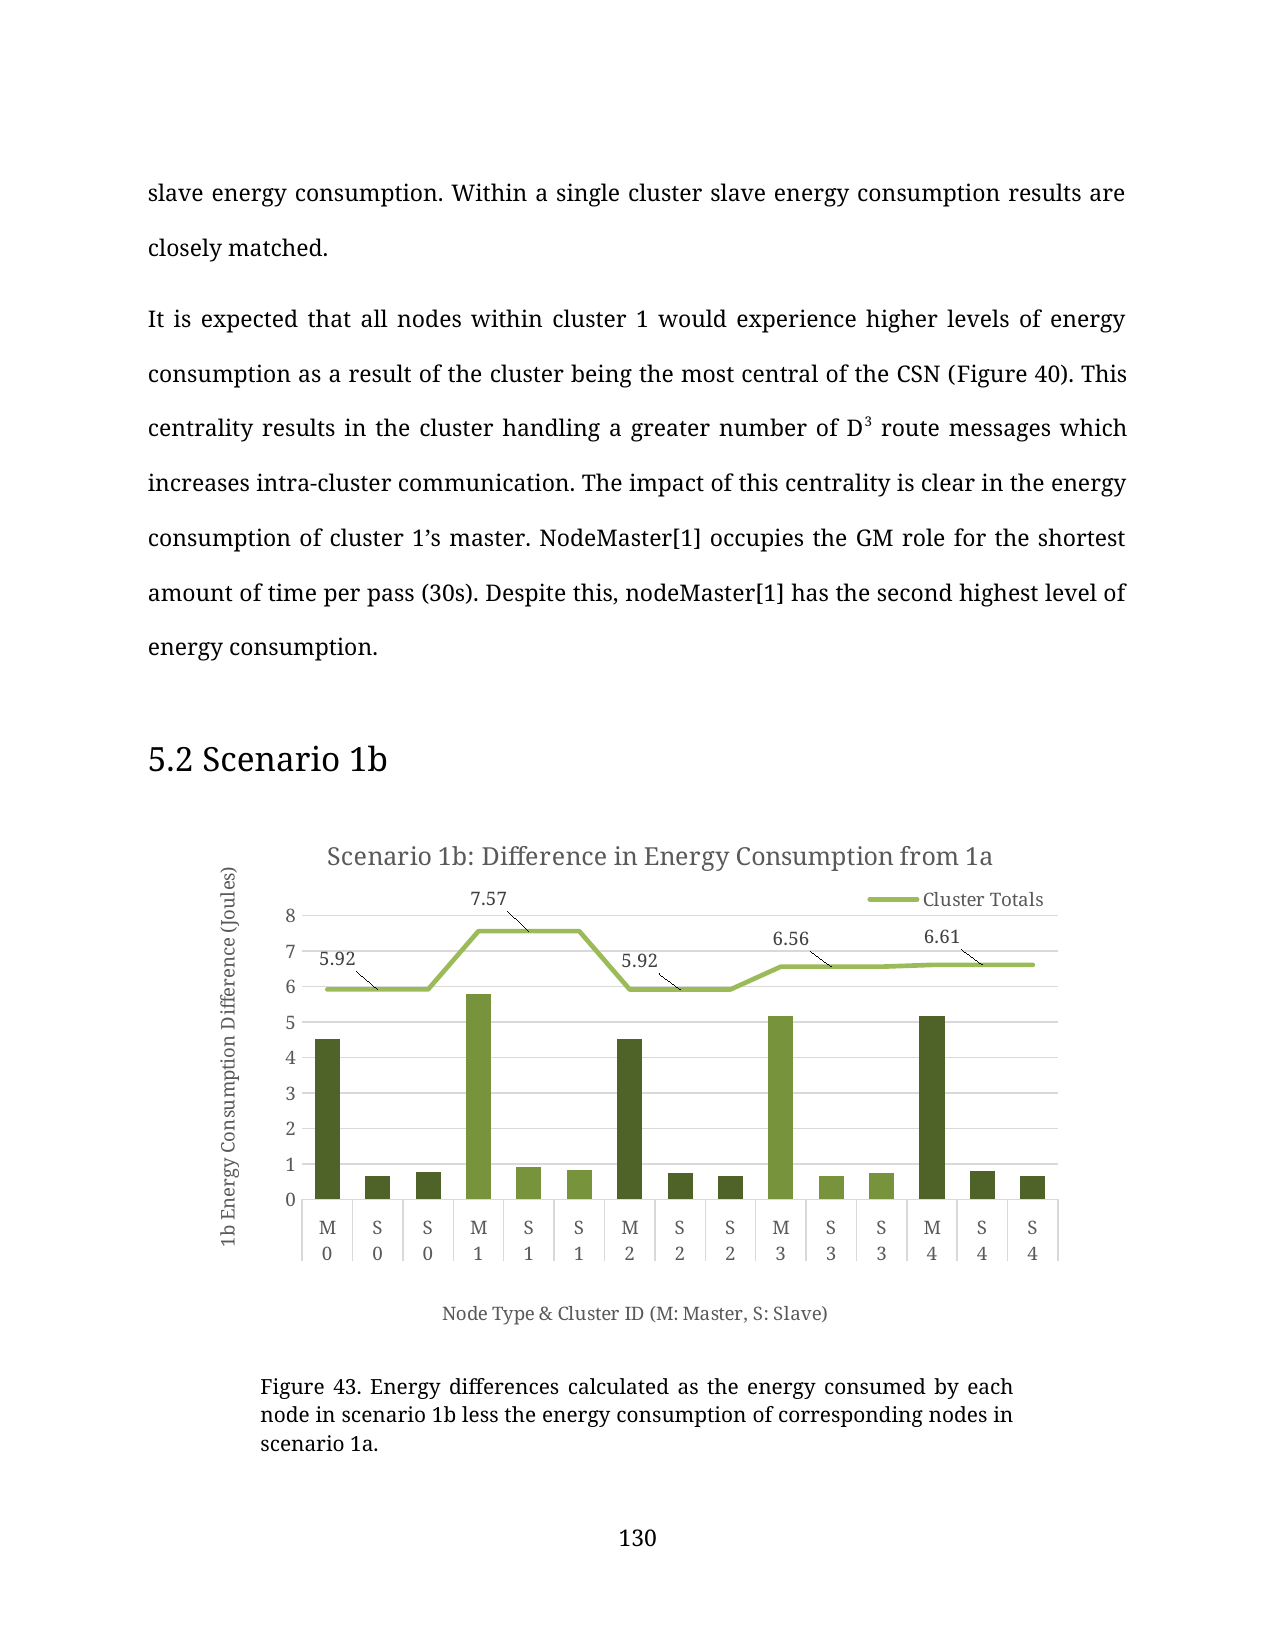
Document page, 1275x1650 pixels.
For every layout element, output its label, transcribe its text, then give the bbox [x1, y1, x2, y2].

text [148, 177, 1127, 263]
text Figure 43. Energy differences calculated as the energy consumed by each node in scenario 1b less the energy consumption of corresponding nodes in scenario 1a. [260, 1372, 1015, 1457]
subtitle Scenario 1b [148, 736, 1127, 781]
text It is expected that all nodes within cluster 1 would experience higher levels of energy consumption as a result of the cluster being the most central of the CSN (Figure 40). This centrality results in the cluster handling a greater number of D3 route messages which increases intra-cluster communication. The impact of this centrality is clear in the energy consumption of cluster 1’s master. NodeMaster[1] occupies the GM role for the shortest amount of time per pass (30s). Despite this, nodeMaster[1] has the second highest level of energy consumption. [148, 303, 1127, 662]
